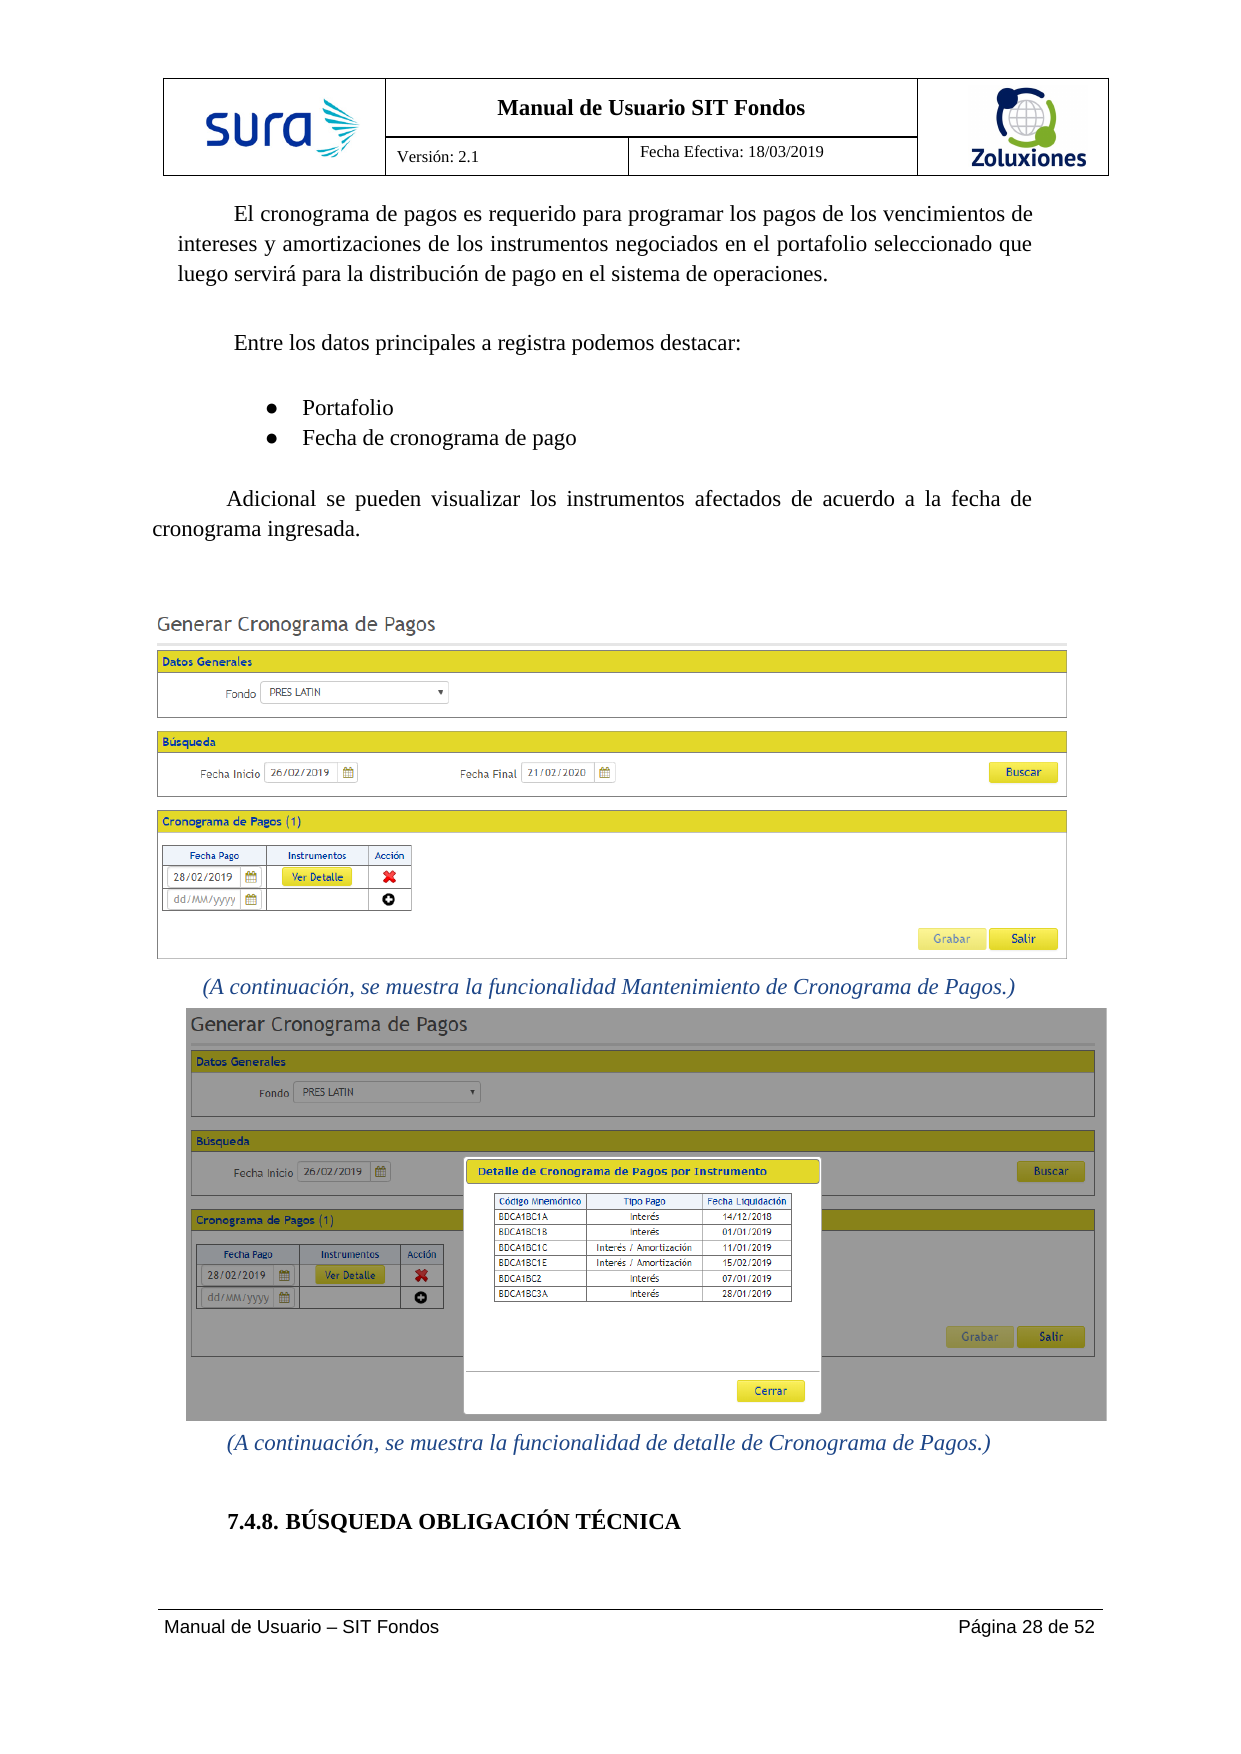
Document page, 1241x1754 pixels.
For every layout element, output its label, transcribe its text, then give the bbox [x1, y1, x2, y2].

text El cronograma de pagos es requerido para programar los pagos de los vencimientos de intereses y amortizaciones de los instrumentos negociados en el portafolio seleccionado que luego servirá para la distribución de pago en el sistema de operaciones. [177, 200, 1034, 287]
picture [152, 611, 1073, 965]
picture [968, 85, 1089, 167]
list Portafolio [264, 394, 1034, 421]
subtitle BÚSQUEDA OBLIGACIÓN TÉCNICA [227, 1508, 1090, 1534]
text (A continuación, se muestra la funcionalidad de detalle de Cronograma de Pagos.) [186, 1429, 1034, 1455]
text Adicional se pueden visualizar los instrumentos afectados de acuerdo a la fecha de cronograma ingresada. [152, 485, 1034, 541]
list Fecha de cronograma de pago [264, 424, 1034, 451]
text Entre los datos principales a registra podemos destacar: [177, 329, 1034, 356]
picture [186, 1008, 1107, 1421]
text (A continuación, se muestra la funcionalidad Mantenimiento de Cronograma de Pagos.) [186, 973, 1034, 999]
picture [204, 90, 361, 163]
